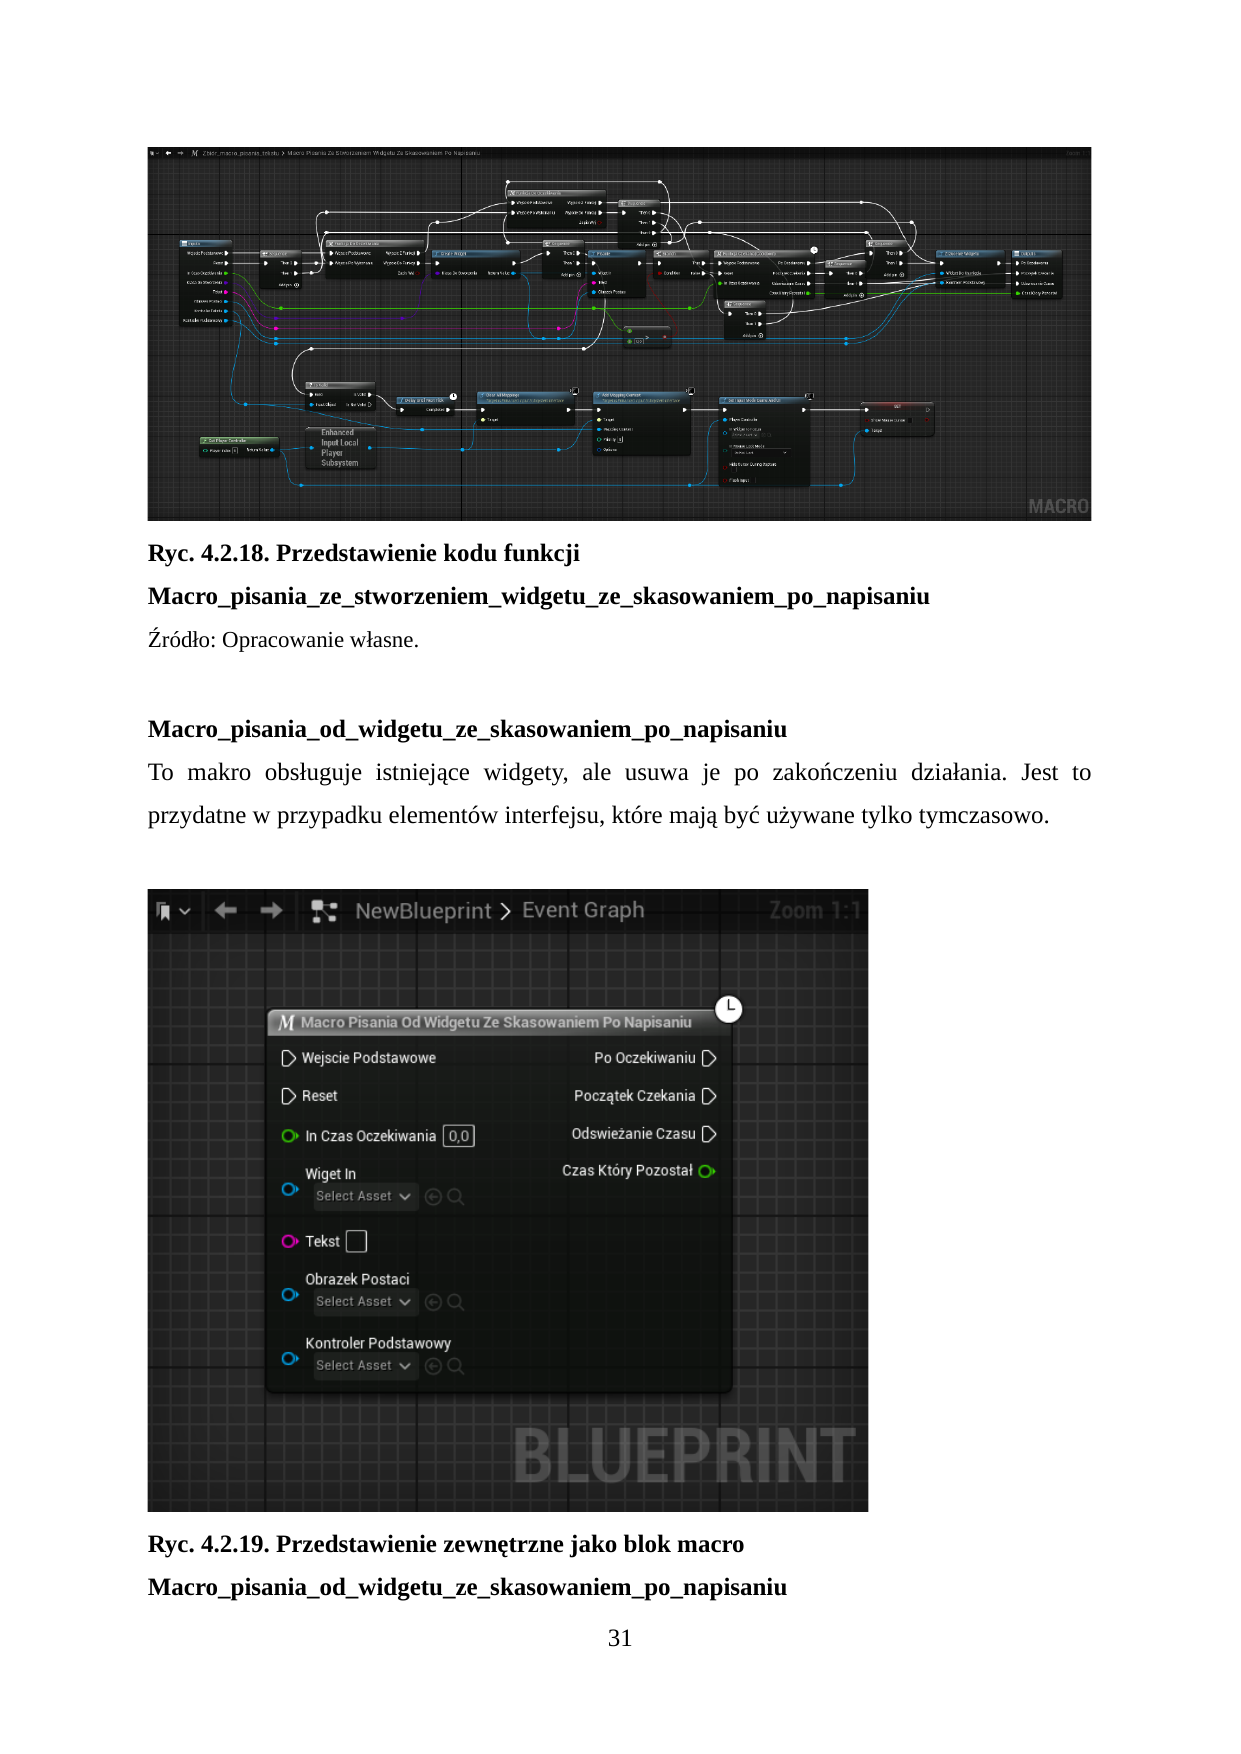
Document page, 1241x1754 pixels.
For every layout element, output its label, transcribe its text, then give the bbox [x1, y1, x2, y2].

text Źródło: Opracowanie własne. [148, 626, 1093, 653]
text Macro_pisania_od_widgetu_ze_skasowaniem_po_napisaniu [148, 714, 1093, 743]
text Ryc. 4.2.19. Przedstawienie zewnętrzne jako blok macro Macro_pisania_od_widgetu_ze_skasowaniem_po_napisaniu [148, 1529, 1093, 1601]
text Ryc. 4.2.18. Przedstawienie kodu funkcji Macro_pisania_ze_stworzeniem_widgetu_ze_skasowaniem_po_napisaniu [148, 538, 1093, 610]
text To makro obsługuje istniejące widgety, ale usuwa je po zakończeniu działania. Jest to przydatne w przypadku elementów interfejsu, które mają być używane tylko tymczasowo. [148, 757, 1093, 829]
picture [147, 889, 869, 1512]
picture [147, 147, 1092, 521]
